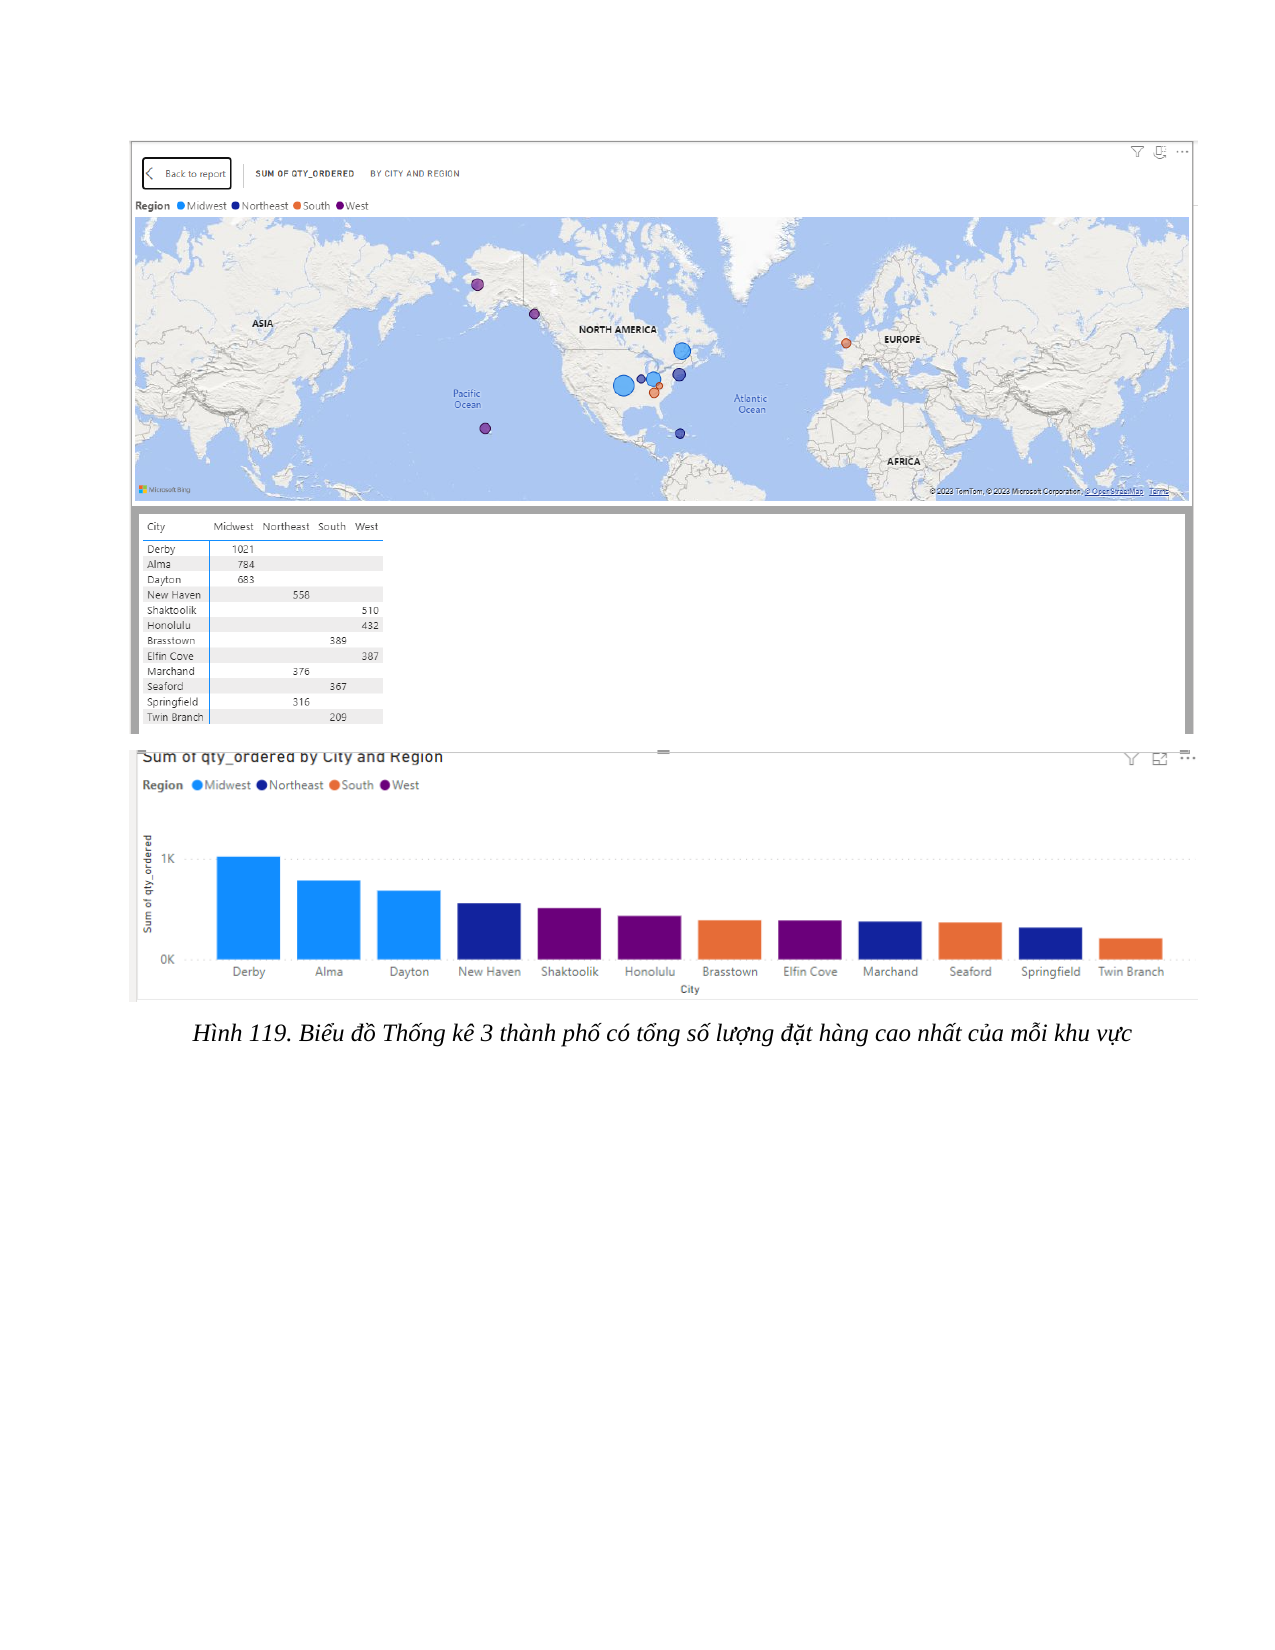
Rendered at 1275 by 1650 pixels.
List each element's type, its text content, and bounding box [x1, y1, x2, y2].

picture [129, 140, 1198, 734]
picture [129, 750, 1198, 1002]
text Hình 119. Biểu đồ Thống kê 3 thành phố có tổng số lượng đặt hàng cao nhất của mỗi khu vực [129, 1018, 1198, 1047]
